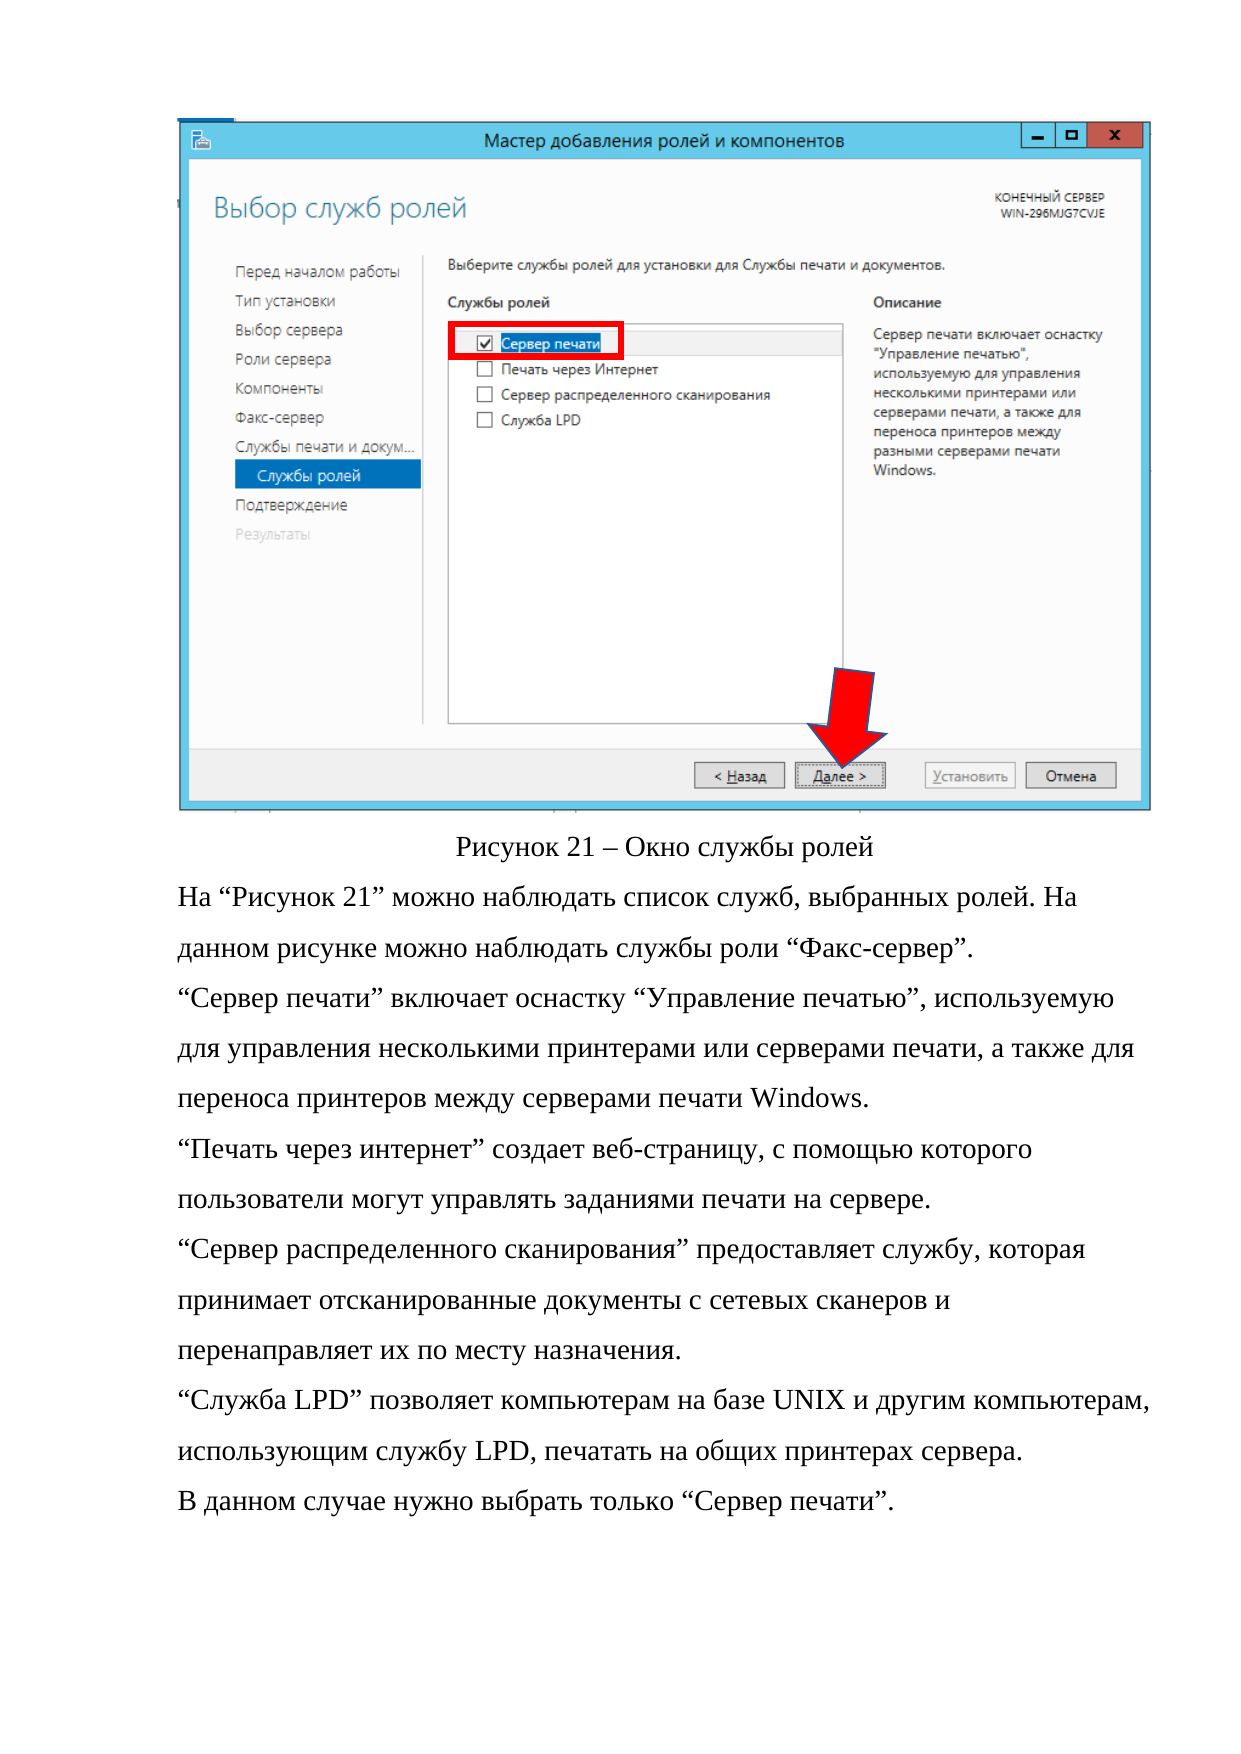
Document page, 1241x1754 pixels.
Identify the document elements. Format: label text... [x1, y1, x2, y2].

text В данном случае нужно выбрать только “Сервер печати”. [177, 1483, 1152, 1517]
text “Сервер распределенного сканирования” предоставляет службу, которая принимает отсканированные документы с сетевых сканеров и перенаправляет их по месту назначения. [177, 1232, 1152, 1366]
text “Служба LPD” позволяет компьютерам на базе UNIX и другим компьютерам, использующим службу LPD, печатать на общих принтерах сервера. [177, 1382, 1152, 1466]
text На “Рисунок 21” можно наблюдать список служб, выбранных ролей. На данном рисунке можно наблюдать службы роли “Факс-сервер”. [177, 879, 1152, 963]
text “Печать через интернет” создает веб-страницу, с помощью которого пользователи могут управлять заданиями печати на сервере. [177, 1131, 1152, 1215]
text Рисунок 21 – Окно службы ролей [177, 829, 1152, 863]
picture [177, 118, 1152, 813]
text “Сервер печати” включает оснастку “Управление печатью”, используемую для управления несколькими принтерами или серверами печати, а также для переноса принтеров между серверами печати Windows. [177, 980, 1152, 1114]
